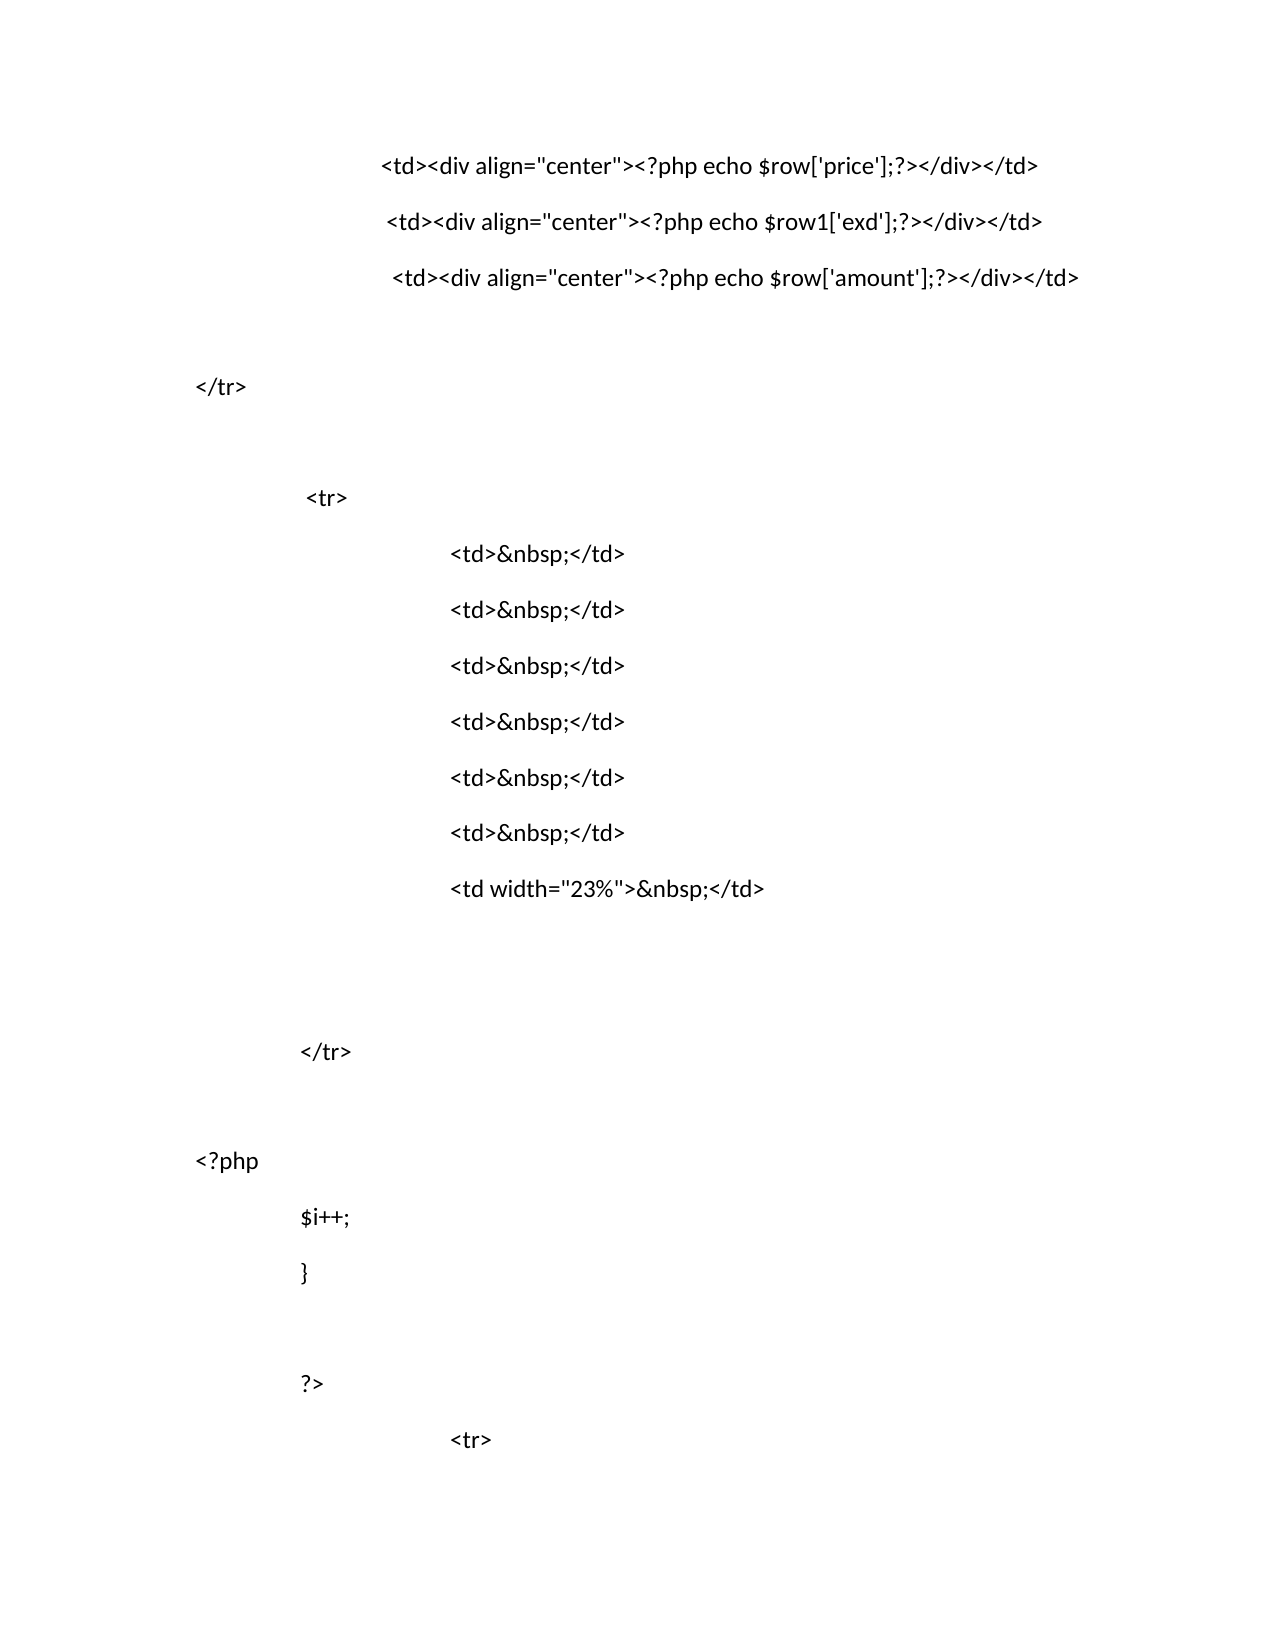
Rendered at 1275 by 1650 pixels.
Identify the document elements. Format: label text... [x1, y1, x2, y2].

text </tr> [150, 1036, 1125, 1066]
text </tr> [150, 371, 1125, 401]
text } [150, 1257, 1125, 1287]
text ?> [150, 1368, 1125, 1399]
text <td><div align="center"><?php echo $row['price'];?></div></td> [150, 150, 1125, 181]
text <?php [150, 1145, 1125, 1176]
text <tr> [150, 482, 1125, 513]
text <tr> [150, 1424, 1125, 1455]
text <td><div align="center"><?php echo $row1['exd'];?></div></td> [150, 206, 1125, 236]
text <td>&nbsp;</td> [150, 538, 1125, 569]
text <td>&nbsp;</td> [150, 762, 1125, 792]
text <td>&nbsp;</td> [150, 650, 1125, 681]
text <td>&nbsp;</td> [150, 594, 1125, 625]
text <td>&nbsp;</td> [150, 817, 1125, 848]
text <td width="23%">&nbsp;</td> [150, 873, 1125, 904]
text <td><div align="center"><?php echo $row['amount'];?></div></td> [150, 262, 1125, 292]
text <td>&nbsp;</td> [150, 706, 1125, 736]
text $i++; [150, 1201, 1125, 1231]
